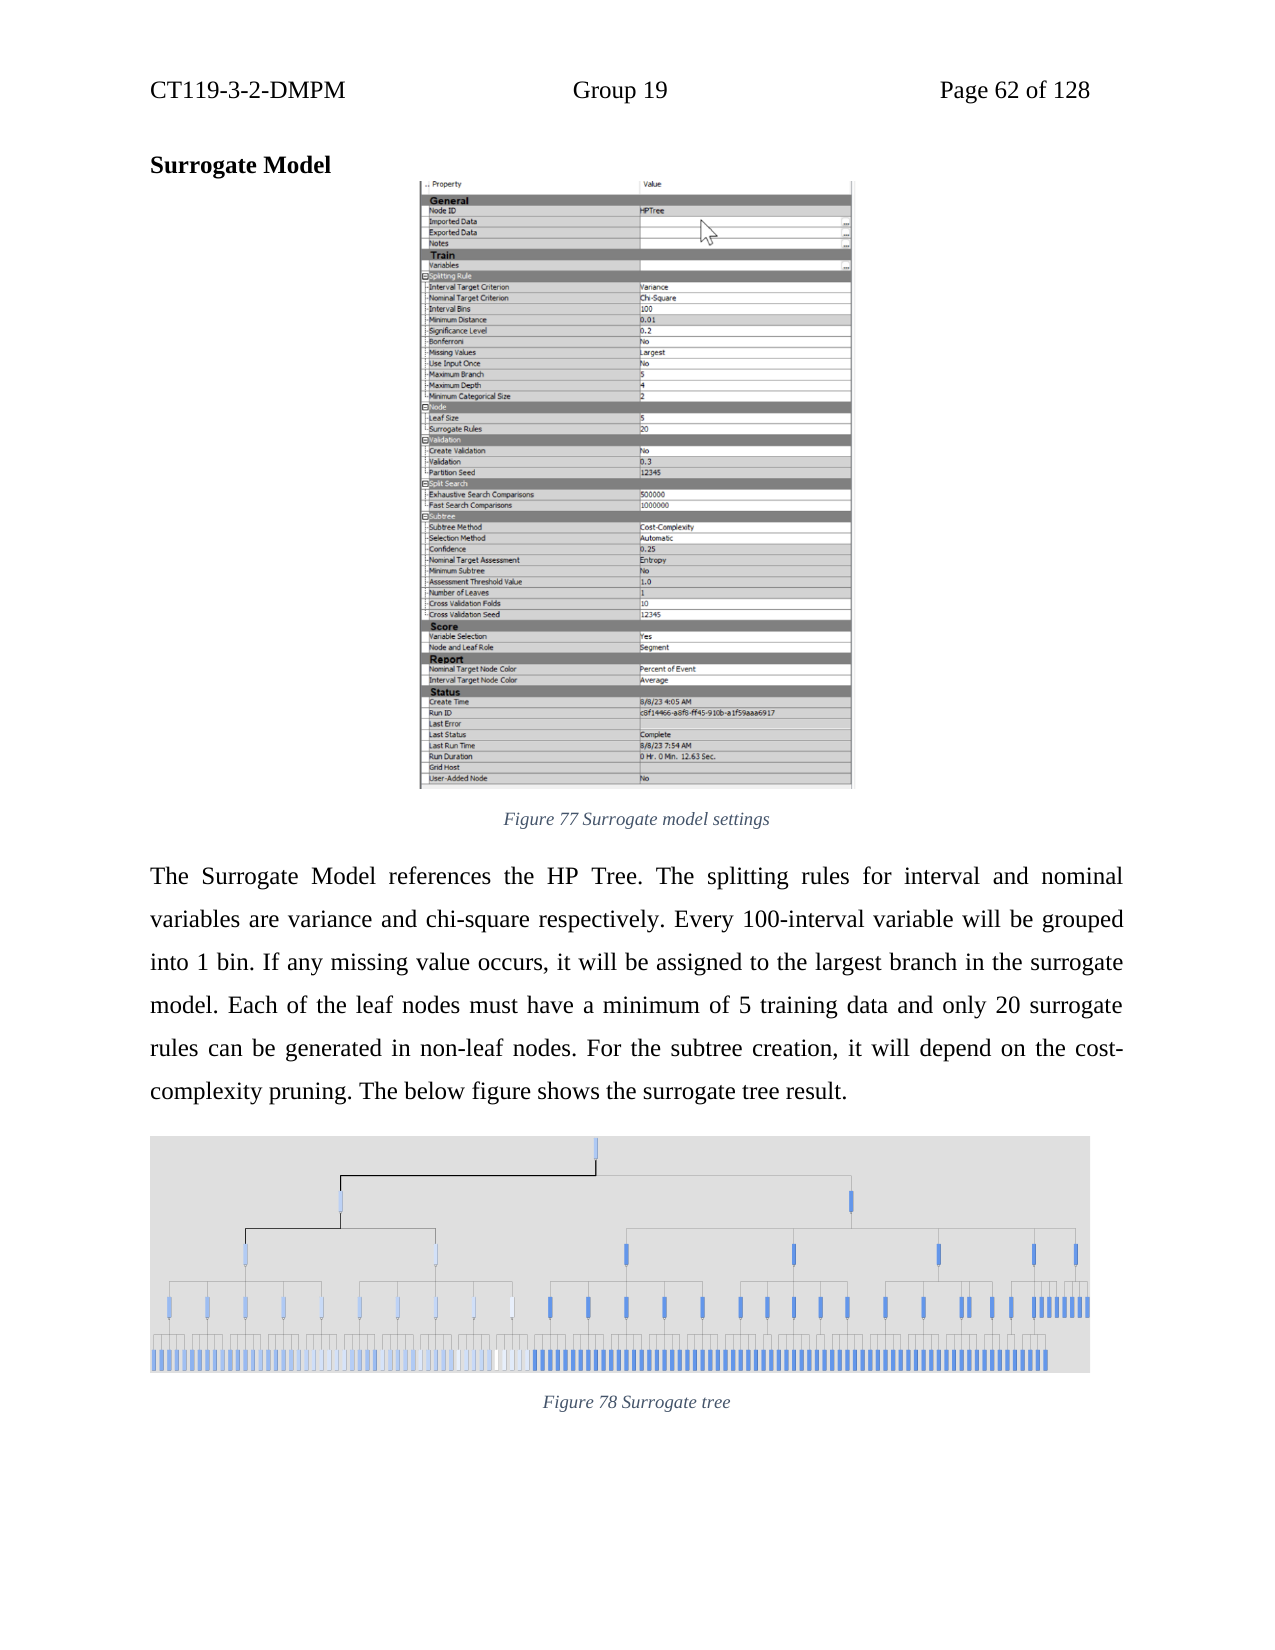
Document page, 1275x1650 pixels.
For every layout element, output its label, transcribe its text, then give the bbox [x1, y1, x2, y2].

picture [419, 181, 856, 789]
subtitle Surrogate Model [150, 150, 1125, 179]
picture [150, 1136, 1091, 1373]
text The Surrogate Model references the HP Tree. The splitting rules for interval and nominal variables are variance and chi-square respectively. Every 100-interval variable will be grouped into 1 bin. If any missing value occurs, it will be assigned to the largest branch in the surrogate model. Each of the leaf nodes must have a minimum of 5 training data and only 20 surrogate rules can be generated in non-leaf nodes. For the subtree creation, it will depend on the cost-complexity pruning. The below figure shows the surrogate tree result. [150, 861, 1125, 1105]
